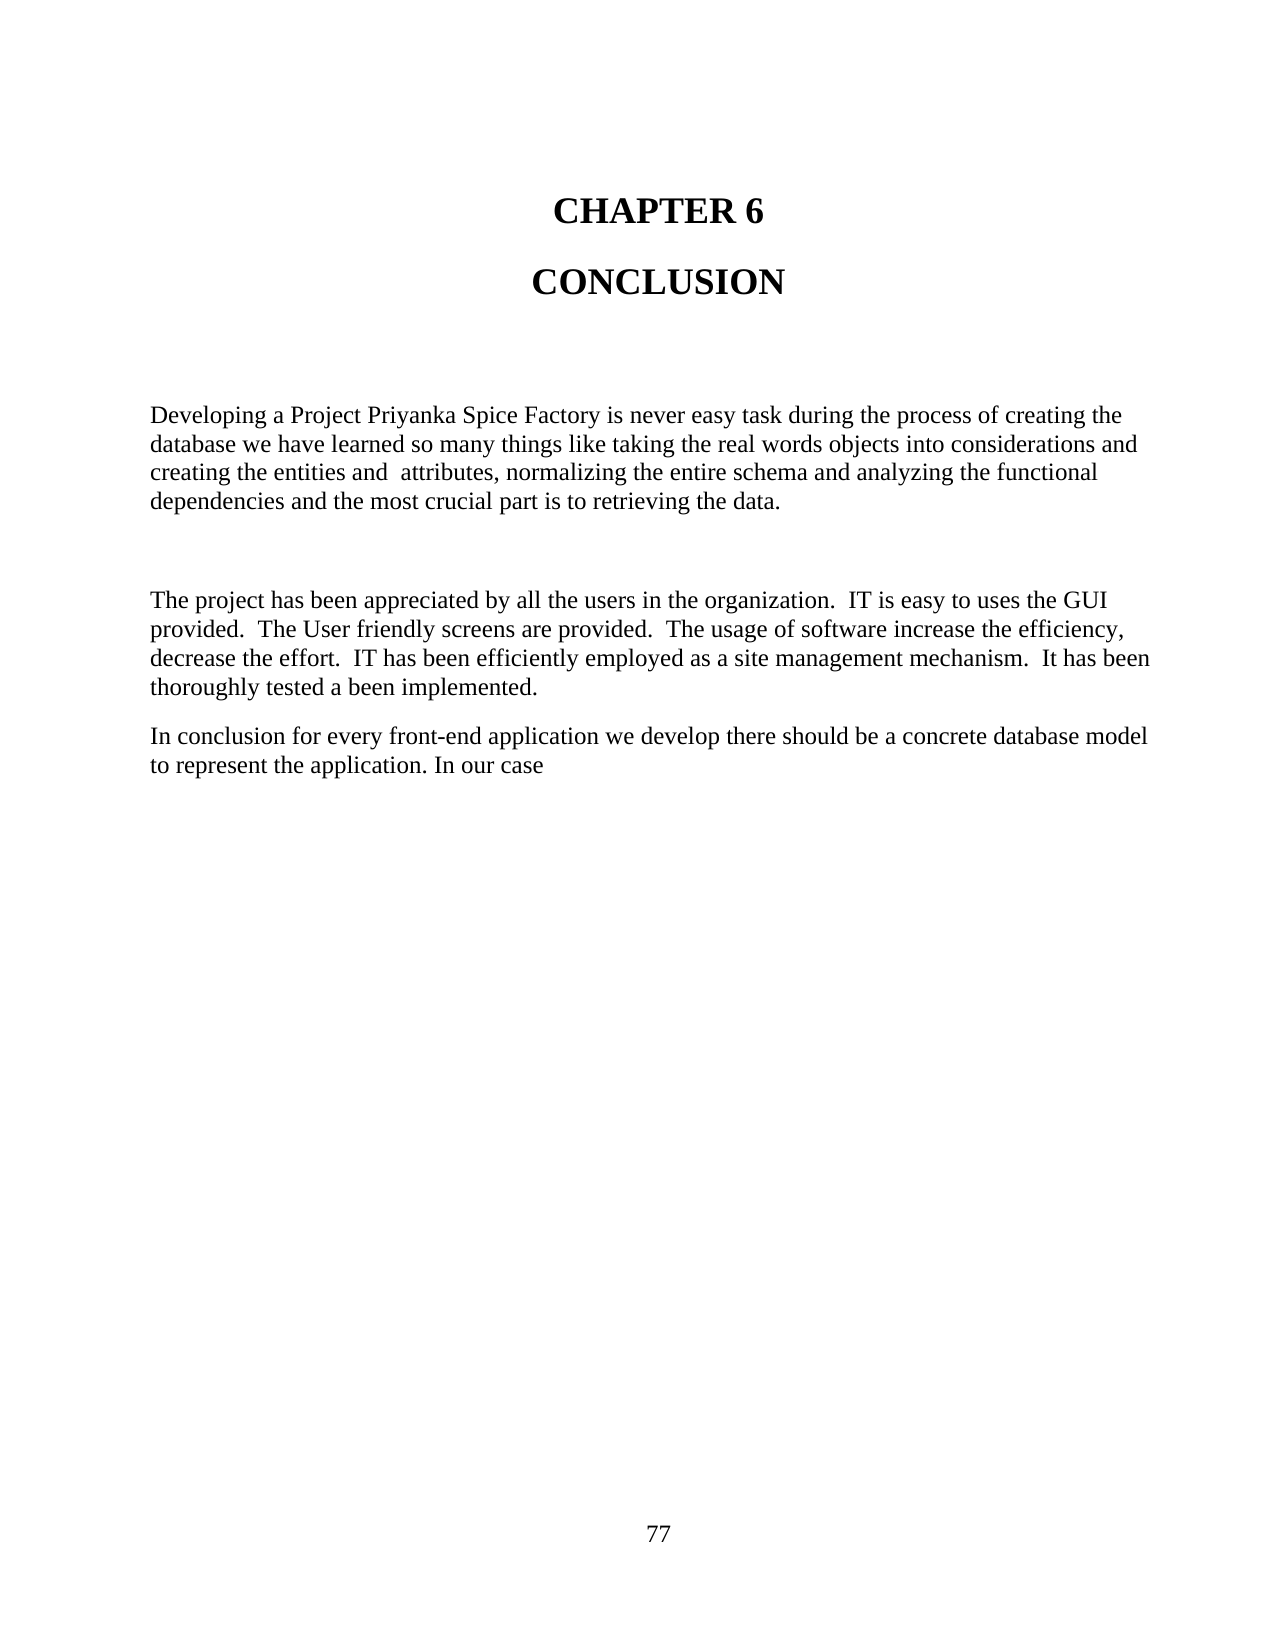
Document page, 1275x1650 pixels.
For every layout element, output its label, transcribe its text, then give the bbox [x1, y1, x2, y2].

text In conclusion for every front-end application we develop there should be a concrete database model to represent the application. In our case [150, 721, 1167, 779]
text CONCLUSION [150, 259, 1167, 302]
text CHAPTER 6 [150, 189, 1167, 232]
text Developing a Project Priyanka Spice Factory is never easy task during the process of creating the database we have learned so many things like taking the real words objects into considerations and creating the entities and attributes, normalizing the entire schema and analyzing the functional dependencies and the most crucial part is to retrieving the data. [150, 400, 1167, 515]
text The project has been appreciated by all the users in the organization. IT is easy to uses the GUI provided. The User friendly screens are provided. The usage of software increase the efficiency, decrease the effort. IT has been efficiently employed as a site management mechanism. It has been thoroughly tested a been implemented. [150, 585, 1167, 700]
